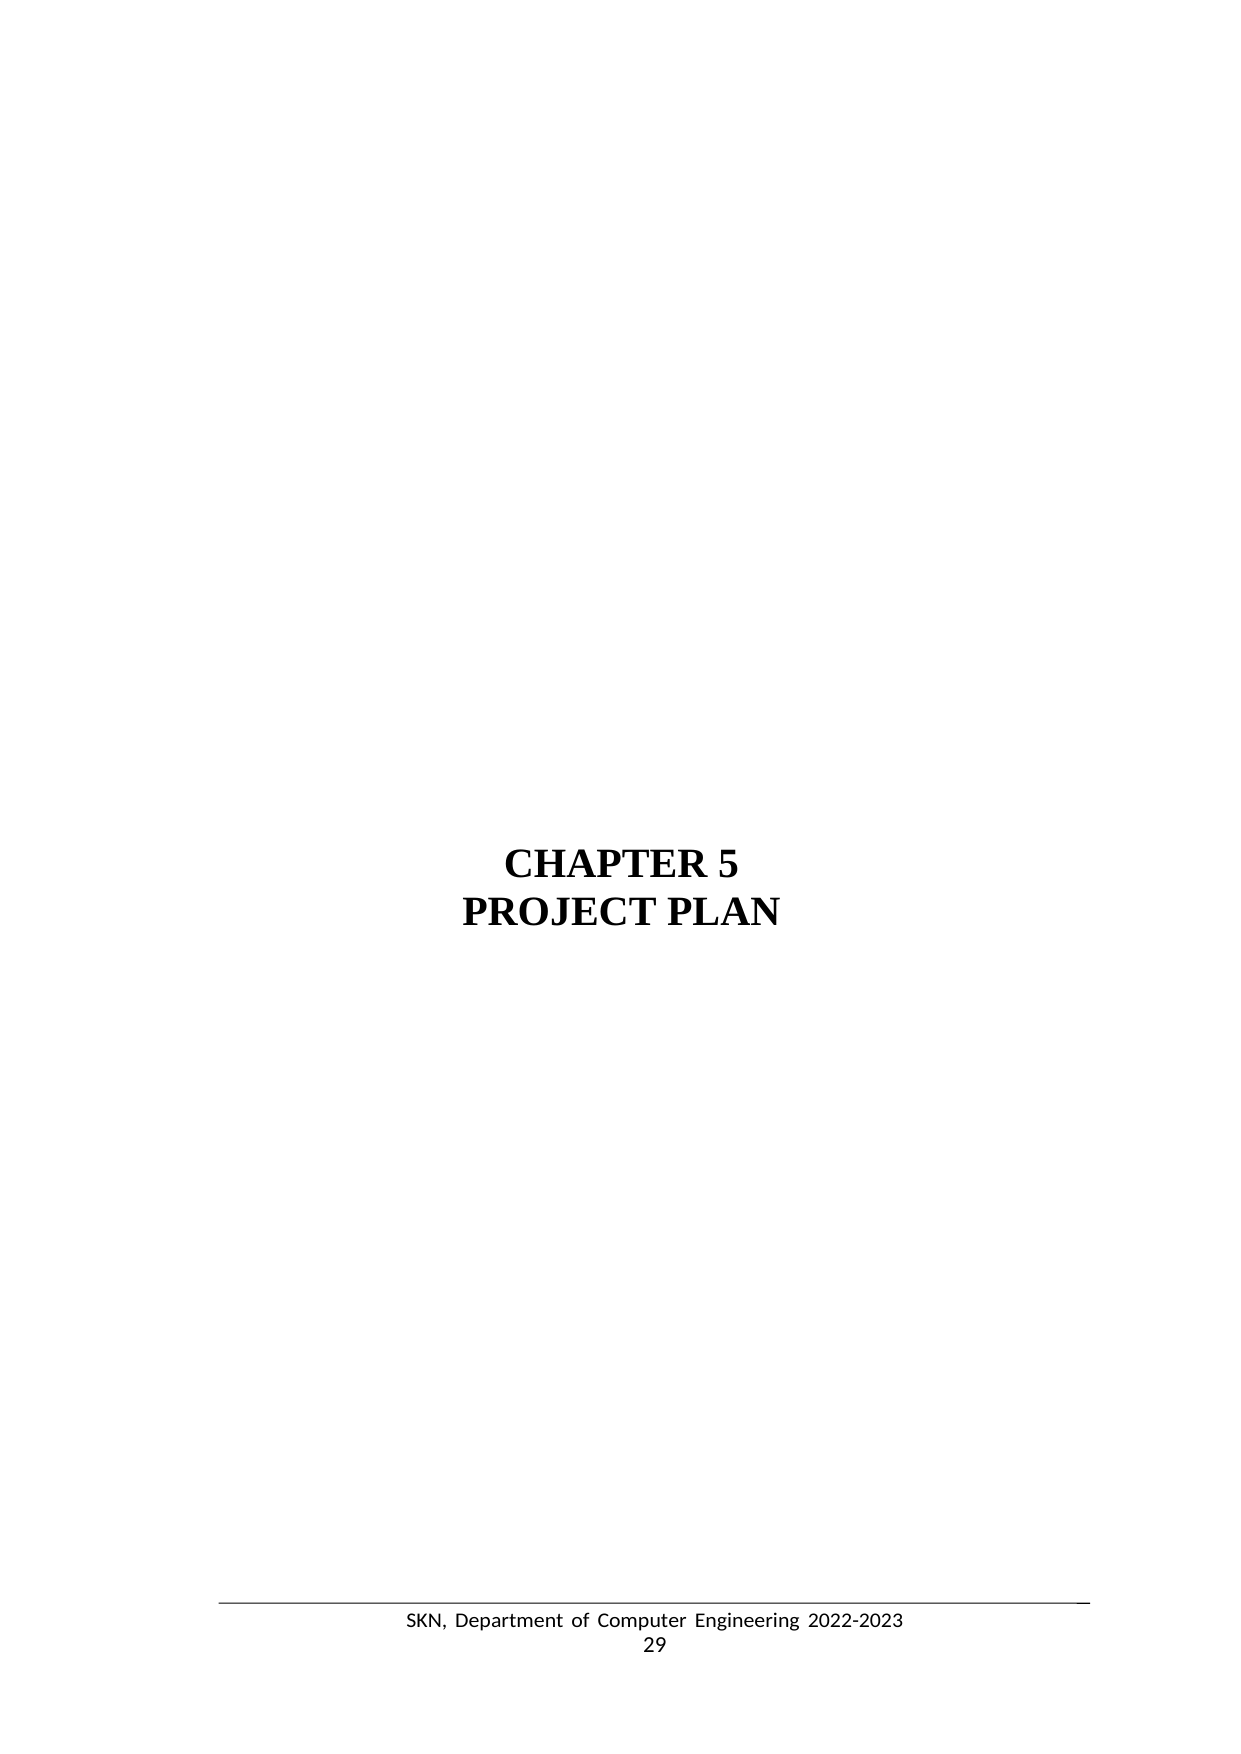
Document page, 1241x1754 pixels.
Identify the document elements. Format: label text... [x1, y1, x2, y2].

text PROJECT PLAN [175, 886, 1067, 934]
text CHAPTER 5 [175, 838, 1067, 886]
